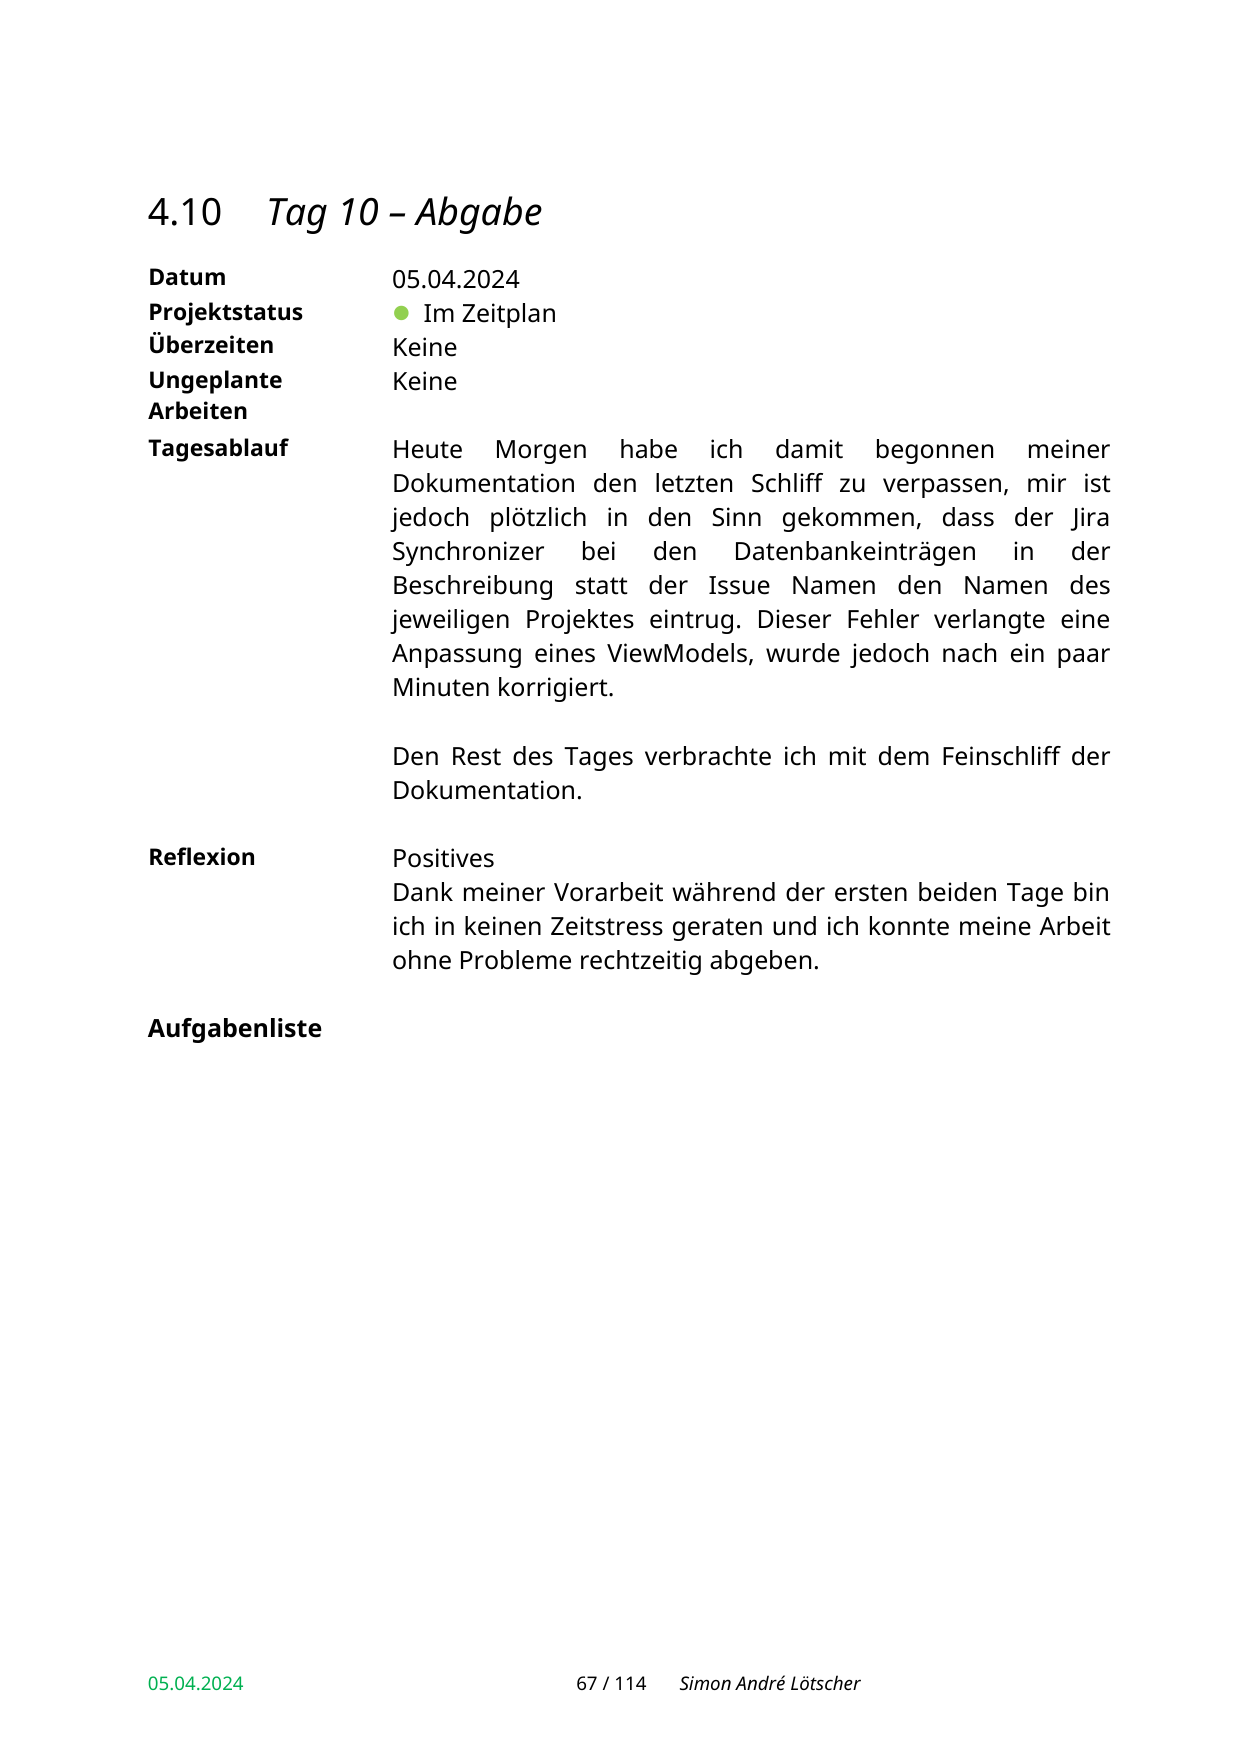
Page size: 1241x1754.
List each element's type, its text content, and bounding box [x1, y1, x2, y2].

table_cell Reflexion [148, 840, 381, 1011]
table_cell Positives Dank meiner Vorarbeit während der ersten beiden Tage bin ich in keinen Zeitstress geraten und ich konnte meine Arbeit ohne Probleme rechtzeitig abgeben. [381, 840, 1122, 1011]
table_cell Überzeiten [148, 330, 381, 363]
text Tag 10 – Abgabe [148, 185, 1152, 236]
table_cell Keine [381, 364, 1122, 432]
text Aufgabenliste [148, 1011, 1152, 1045]
table_cell Tagesablauf [148, 432, 381, 840]
table_cell Projektstatus [148, 295, 381, 329]
table_cell Keine [381, 330, 1122, 363]
table_cell Heute Morgen habe ich damit begonnen meiner Dokumentation den letzten Schliff zu verpassen, mir ist jedoch plötzlich in den Sinn gekommen, dass der Jira Synchronizer bei den Datenbankeinträgen in der Beschreibung statt der Issue Namen den Namen des jeweiligen Projektes eintrug. Dieser Fehler verlangte eine Anpassung eines ViewModels, wurde jedoch nach ein paar Minuten korrigiert. Den Rest des Tages verbrachte ich mit dem Feinschliff der Dokumentation. [381, 432, 1122, 840]
table_header 05.04.2024 [381, 261, 1122, 295]
table_cell Im Zeitplan [381, 295, 1122, 329]
table_header Datum [148, 261, 381, 295]
table_cell Ungeplante Arbeiten [148, 364, 381, 432]
